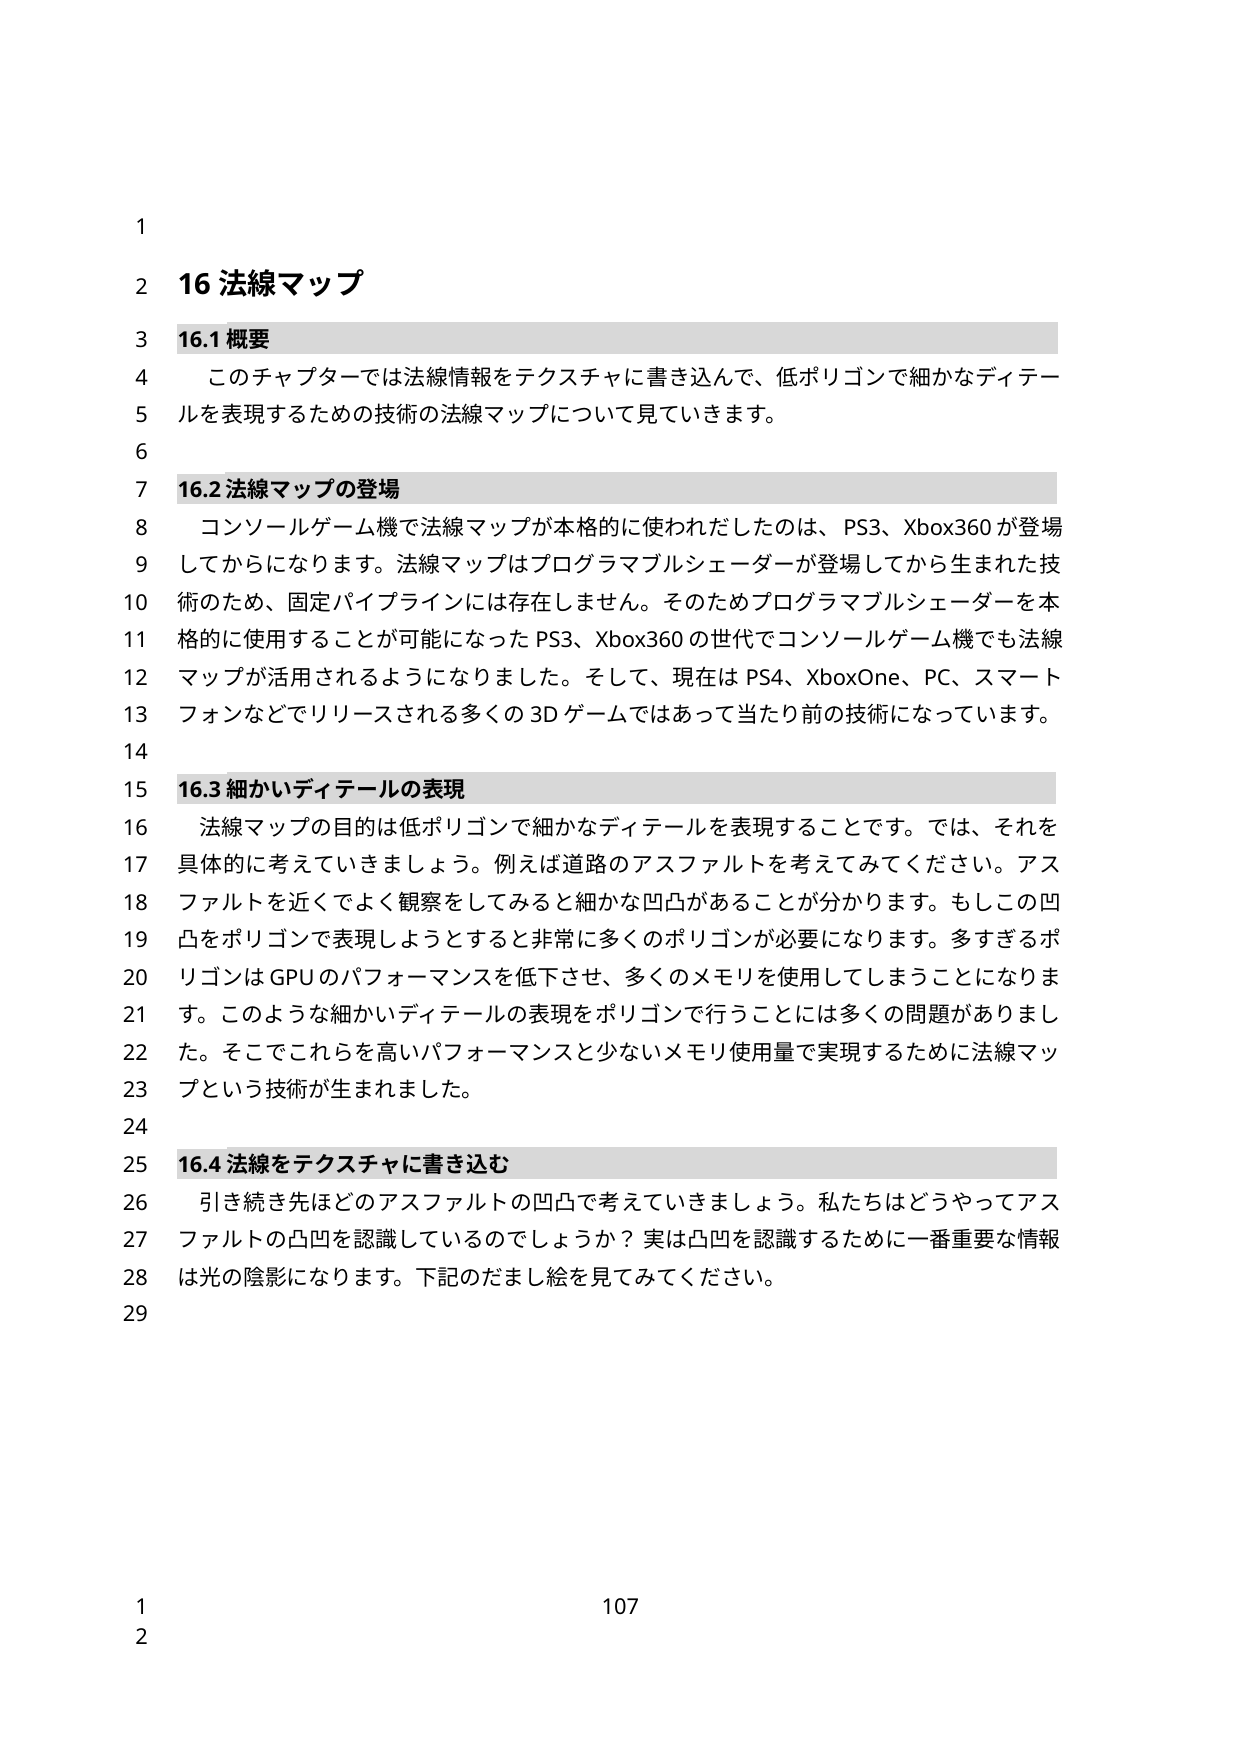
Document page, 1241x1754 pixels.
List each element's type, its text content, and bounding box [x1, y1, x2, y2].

text 16 法線マップ [177, 244, 1063, 319]
text 16.4 法線をテクスチャに書き込む [177, 1144, 1063, 1182]
text このチャプターでは法線情報をテクスチャに書き込んで、低ポリゴンで細かなディテールを表現するための技術の法線マップについて見ていきます。 [177, 357, 1063, 432]
text コンソールゲーム機で法線マップが本格的に使われだしたのは、PS3、Xbox360が登場してからになります。法線マップはプログラマブルシェーダーが登場してから生まれた技術のため、固定パイプラインには存在しません。そのためプログラマブルシェーダーを本格的に使用することが可能になったPS3、Xbox360の世代でコンソールゲーム機でも法線マップが活用されるようになりました。そして、現在はPS4、XboxOne、PC、スマートフォンなどでリリースされる多くの3Dゲームではあって当たり前の技術になっています。 [177, 507, 1063, 732]
text 法線マップの目的は低ポリゴンで細かなディテールを表現することです。では、それを具体的に考えていきましょう。例えば道路のアスファルトを考えてみてください。アスファルトを近くでよく観察をしてみると細かな凹凸があることが分かります。もしこの凹凸をポリゴンで表現しようとすると非常に多くのポリゴンが必要になります。多すぎるポリゴンはGPUのパフォーマンスを低下させ、多くのメモリを使用してしまうことになります。このような細かいディテールの表現をポリゴンで行うことには多くの問題がありました。そこでこれらを高いパフォーマンスと少ないメモリ使用量で実現するために法線マップという技術が生まれました。 [177, 807, 1063, 1107]
text 16.1 概要 [177, 319, 1063, 357]
text 16.3 細かいディテールの表現 [177, 769, 1063, 807]
text 引き続き先ほどのアスファルトの凹凸で考えていきましょう。私たちはどうやってアスファルトの凸凹を認識しているのでしょうか？ 実は凸凹を認識するために一番重要な情報は光の陰影になります。下記のだまし絵を見てみてください。 [177, 1182, 1063, 1294]
text 16.2法線マップの登場 [177, 469, 1063, 507]
